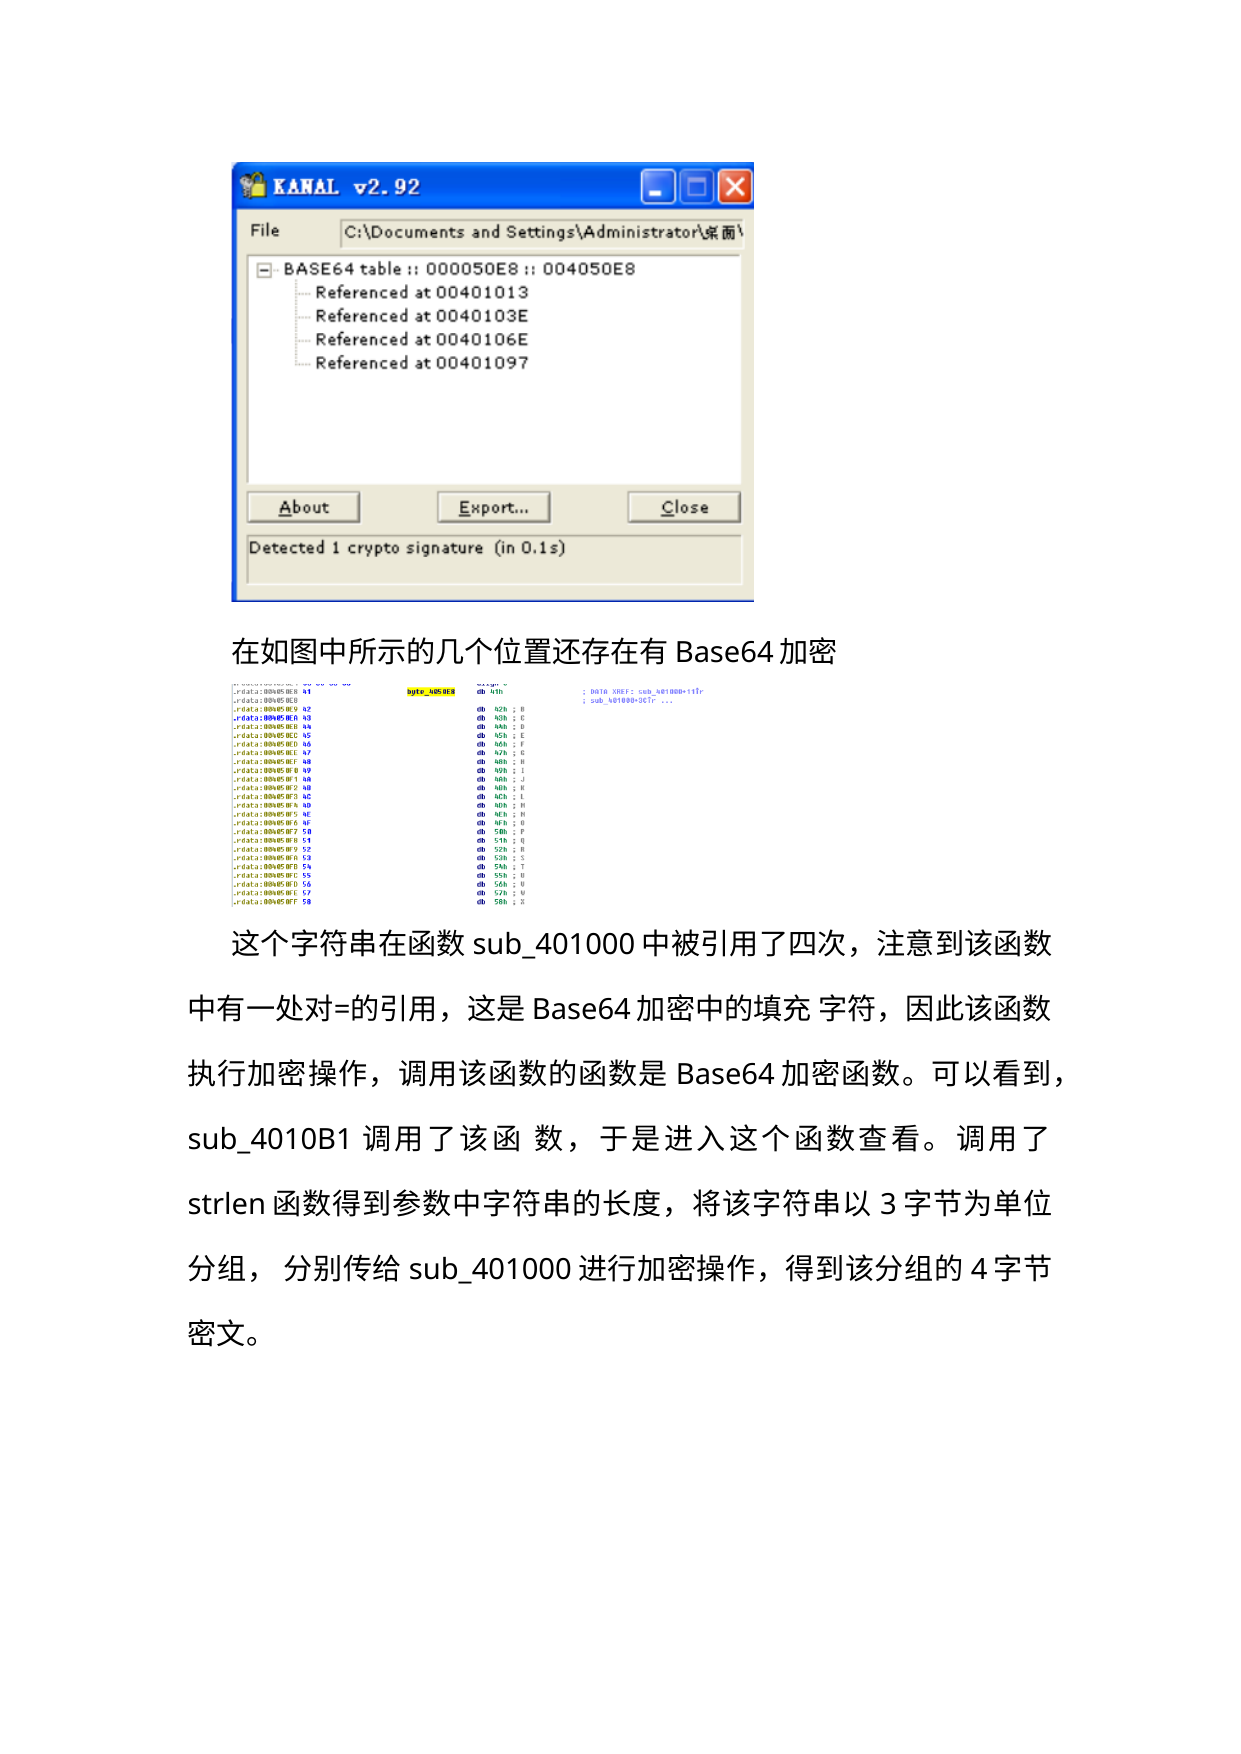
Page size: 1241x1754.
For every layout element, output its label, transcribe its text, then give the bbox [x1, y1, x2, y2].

picture [231, 682, 719, 907]
picture [231, 162, 754, 602]
text 这个字符串在函数sub_401000中被引用了四次，注意到该函数中有一处对=的引用，这是Base64加密中的填充 字符，因此该函数执行加密操作，调用该函数的函数是Base64加密函数。可以看到，sub_4010B1调用了该函 数，于是进入这个函数查看。调用了strlen函数得到参数中字符串的长度，将该字符串以3字节为单位分组， 分别传给sub_401000进行加密操作，得到该分组的4字节密文。 [187, 909, 1053, 1364]
text 在如图中所示的几个位置还存在有Base64加密 [187, 617, 1053, 682]
